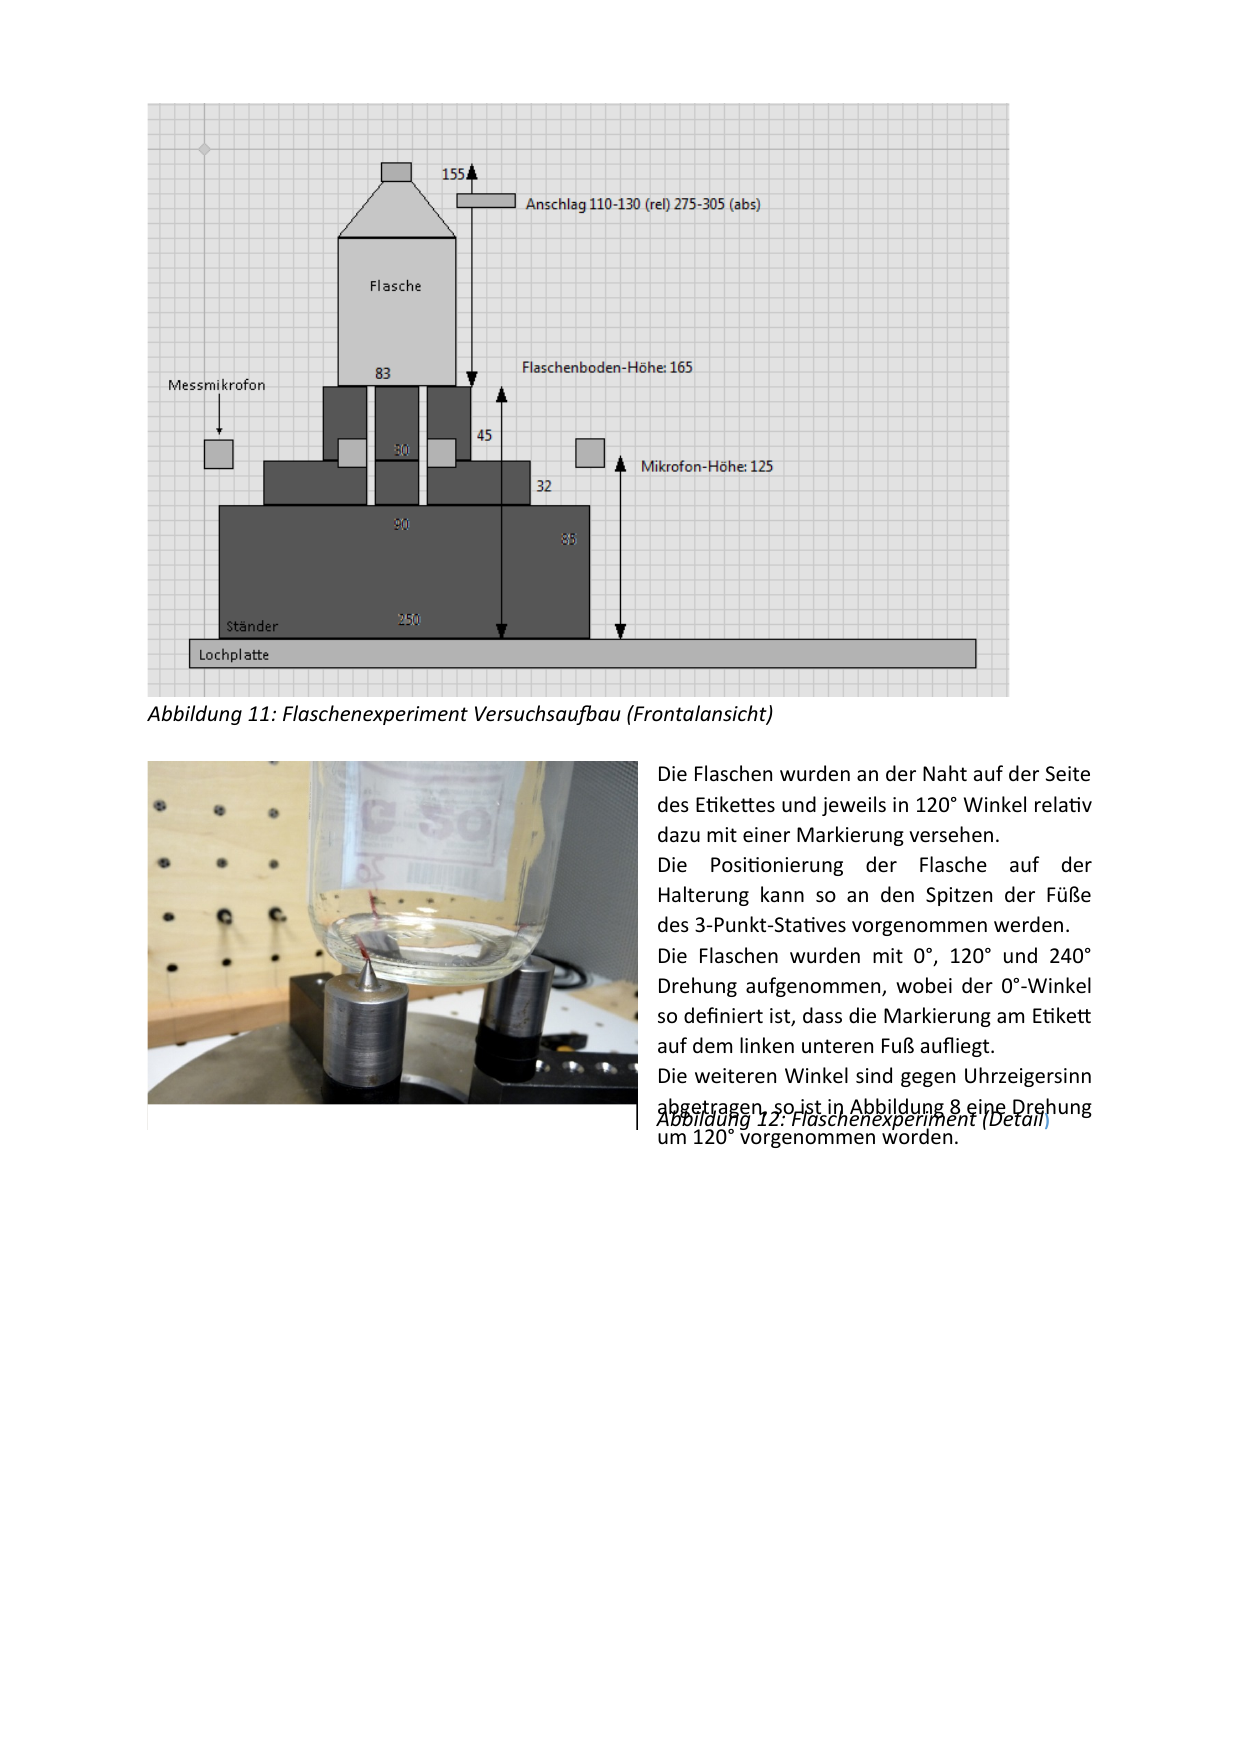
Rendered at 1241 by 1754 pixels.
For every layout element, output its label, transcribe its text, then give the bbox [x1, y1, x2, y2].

text Die Flaschen wurden an der Naht auf der Seite des Etikettes und jeweils in 120° Winkel relativ dazu mit einer Markierung versehen. [148, 759, 1093, 848]
picture [147, 761, 638, 1130]
text Die Positionierung der Flasche auf der Halterung kann so an den Spitzen der Füße des 3-Punkt-Statives vorgenommen werden. [638, 850, 1093, 939]
text Die weiteren Winkel sind gegen Uhrzeigersinn abgetragen, so ist in Abbildung 8 eine Drehung um 120° vorgenommen worden. [148, 1062, 1093, 1150]
text Die Flaschen wurden mit 0°, 120° und 240° Drehung aufgenommen, wobei der 0°-Winkel so definiert ist, dass die Markierung am Etikett auf dem linken unteren Fuß aufliegt. [638, 941, 1093, 1059]
picture [147, 103, 1010, 697]
